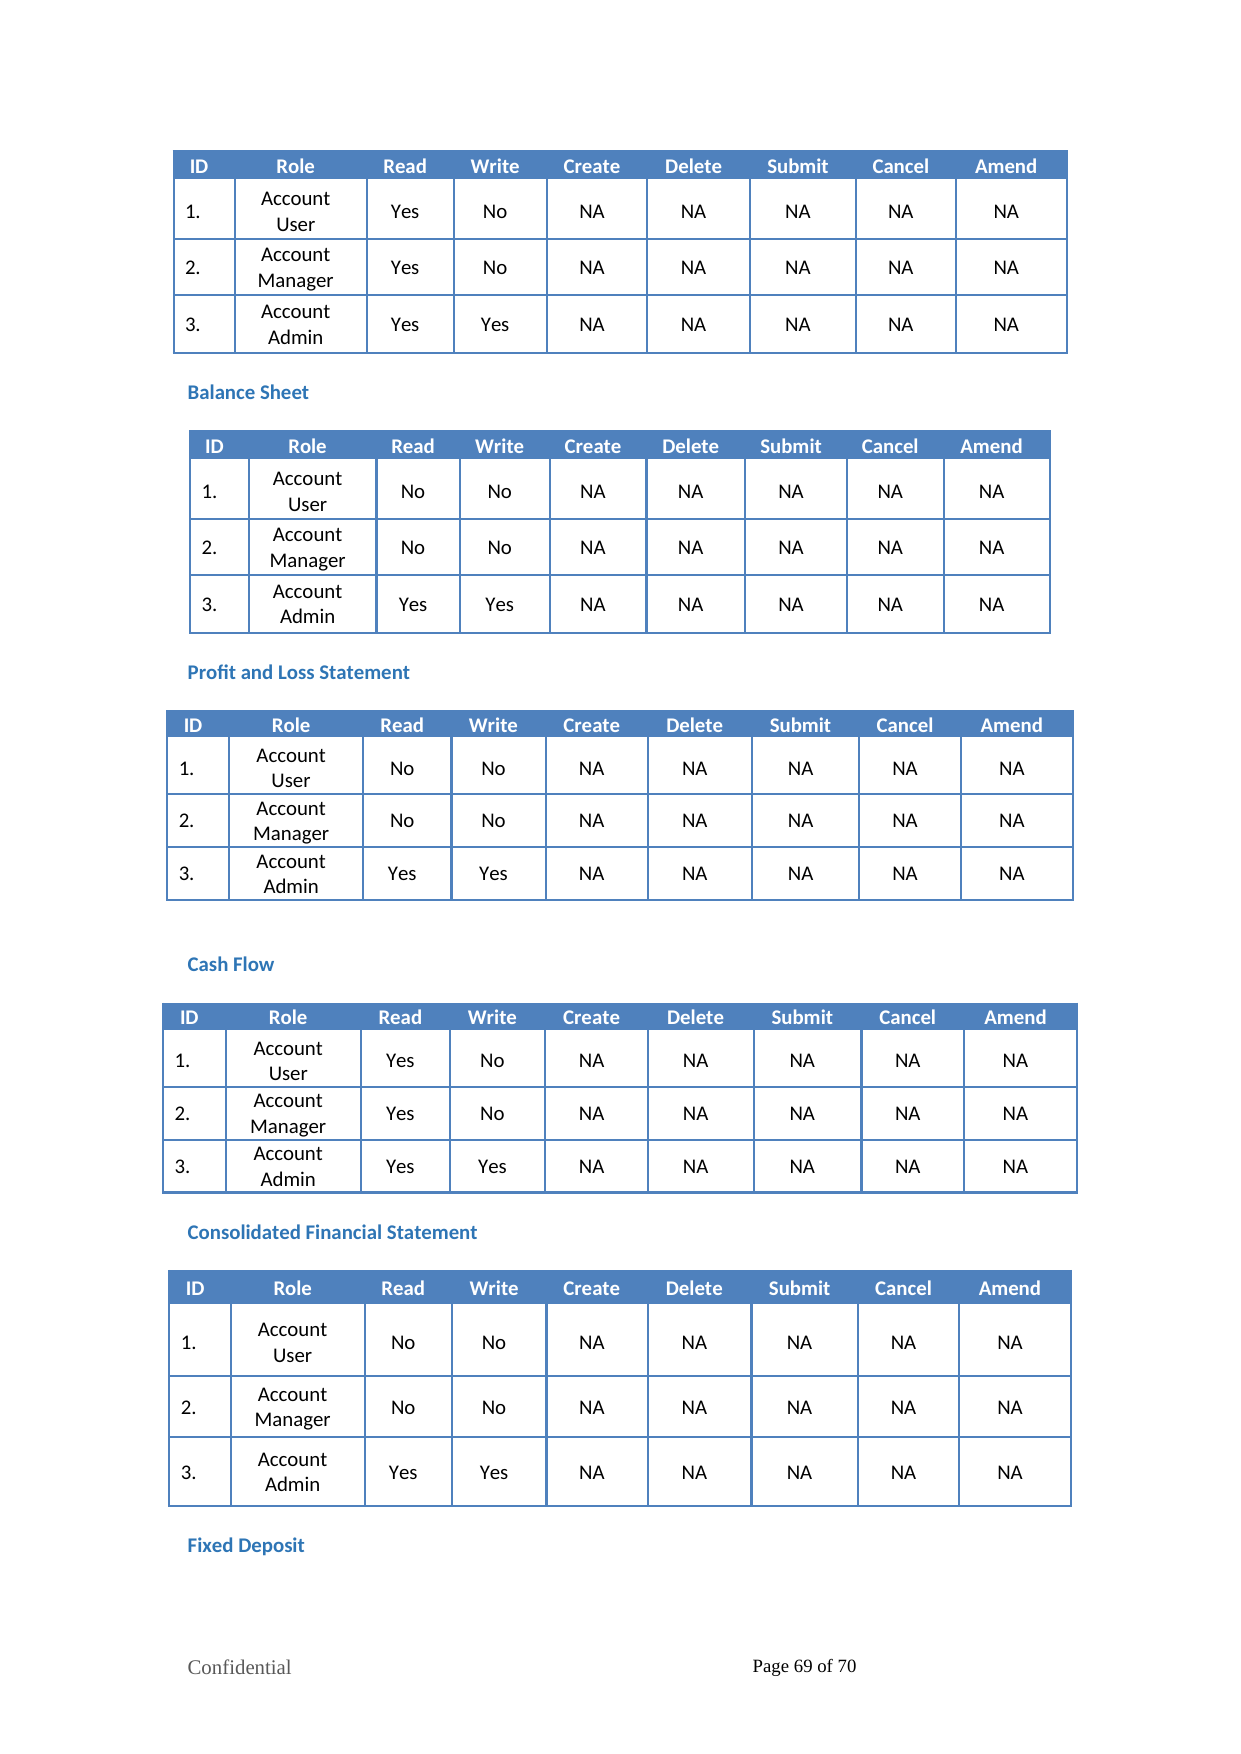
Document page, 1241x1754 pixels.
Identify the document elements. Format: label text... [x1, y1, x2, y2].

table_header Submit [755, 1005, 860, 1030]
table_cell NA [547, 848, 647, 899]
table_header Cancel [848, 433, 943, 459]
table_cell NA [753, 1438, 857, 1505]
table_cell NA [859, 1309, 958, 1375]
table_cell NA [945, 576, 1049, 632]
table_cell No [461, 464, 549, 518]
table_cell NA [859, 1377, 958, 1436]
table_header Create [547, 712, 647, 737]
table_cell NA [857, 184, 955, 238]
table_cell NA [960, 1309, 1070, 1375]
table_header Submit [746, 433, 846, 459]
table_cell NA [648, 464, 744, 518]
table_cell Account Manager [250, 520, 375, 574]
table_cell NA [649, 1377, 750, 1436]
table_header ID [164, 1005, 225, 1030]
table_header Submit [753, 712, 858, 737]
table_cell NA [546, 1088, 647, 1138]
table_header ID [168, 712, 228, 737]
table_header Write [455, 152, 546, 179]
table_cell NA [648, 184, 749, 238]
table_header Delete [648, 433, 744, 459]
table_header Create [548, 152, 646, 179]
table_cell NA [962, 742, 1072, 793]
table_cell NA [962, 795, 1072, 846]
table_cell No [455, 184, 546, 238]
table_cell No [366, 1309, 451, 1375]
table_cell [191, 576, 248, 632]
table_cell No [364, 795, 450, 846]
table_cell NA [965, 1035, 1076, 1086]
table_header Read [364, 712, 450, 737]
table_cell NA [755, 1141, 860, 1191]
table_cell Yes [362, 1141, 449, 1191]
table_cell Yes [451, 1141, 544, 1191]
table_cell NA [753, 795, 858, 846]
table_cell Account Manager [236, 240, 366, 294]
table_header Amend [945, 433, 1049, 459]
table_cell NA [548, 240, 646, 294]
table_cell No [451, 1035, 544, 1086]
table_cell Yes [453, 1438, 545, 1505]
table_cell NA [863, 1035, 963, 1086]
table_cell NA [960, 1377, 1070, 1436]
table_cell NA [860, 795, 960, 846]
text Consolidated Financial Statement [187, 1219, 1053, 1244]
table_header Create [548, 1272, 647, 1304]
table_cell NA [957, 240, 1066, 294]
table_cell NA [945, 520, 1049, 574]
table_cell NA [945, 464, 1049, 518]
table_header Read [366, 1272, 451, 1304]
table_header ID [175, 152, 234, 179]
table_cell NA [548, 1438, 647, 1505]
table_cell Account User [250, 464, 375, 518]
table_cell NA [753, 1309, 857, 1375]
table_cell [170, 1309, 230, 1375]
table_cell [164, 1035, 225, 1086]
table_header Cancel [860, 712, 960, 737]
table_header Cancel [859, 1272, 958, 1304]
table_cell [175, 296, 234, 352]
table_cell [164, 1088, 225, 1138]
table_header Delete [649, 1005, 753, 1030]
table_cell Yes [368, 296, 453, 352]
table_cell No [455, 240, 546, 294]
table_header Delete [649, 712, 751, 737]
table_cell Yes [362, 1035, 449, 1086]
table_cell NA [649, 1141, 753, 1191]
table_cell NA [863, 1088, 963, 1138]
table_header Read [362, 1005, 449, 1030]
table_header Role [236, 152, 366, 179]
table_header Role [227, 1005, 360, 1030]
table_cell NA [746, 520, 846, 574]
table_cell NA [546, 1035, 647, 1086]
table_cell NA [957, 184, 1066, 238]
table_cell NA [649, 1309, 750, 1375]
table_cell No [453, 1309, 545, 1375]
table_cell NA [649, 795, 751, 846]
table_cell NA [751, 296, 855, 352]
table_cell Yes [366, 1438, 451, 1505]
table_header Role [230, 712, 362, 737]
table_cell NA [857, 240, 955, 294]
table_header Write [451, 1005, 544, 1030]
table_cell NA [863, 1141, 963, 1191]
table_header Cancel [863, 1005, 963, 1030]
table_cell No [378, 464, 459, 518]
table_header Write [453, 712, 545, 737]
table_cell NA [649, 1035, 753, 1086]
table_header ID [191, 433, 248, 459]
table_cell Account Manager [230, 795, 362, 846]
table_cell NA [746, 464, 846, 518]
table_header Read [378, 433, 459, 459]
table_cell NA [848, 520, 943, 574]
table_cell [168, 742, 228, 793]
table_cell NA [848, 464, 943, 518]
table_cell [191, 520, 248, 574]
table_header Role [250, 433, 375, 459]
table_header Amend [957, 152, 1066, 179]
table_cell Account User [232, 1309, 364, 1375]
table_header Submit [751, 152, 855, 179]
table_cell NA [962, 848, 1072, 899]
table_cell No [453, 795, 545, 846]
table_header Create [551, 433, 645, 459]
table_header Create [546, 1005, 647, 1030]
table_cell NA [648, 520, 744, 574]
text Cash Flow [187, 952, 1053, 977]
table_cell [164, 1141, 225, 1191]
table_cell [191, 464, 248, 518]
table_cell [170, 1438, 230, 1505]
table_cell NA [648, 296, 749, 352]
table_header Delete [649, 1272, 750, 1304]
table_cell No [461, 520, 549, 574]
table_cell NA [753, 742, 858, 793]
table_cell NA [753, 848, 858, 899]
table_cell NA [746, 576, 846, 632]
table_header Write [453, 1272, 545, 1304]
table_cell Account Admin [250, 576, 375, 632]
table_cell Account User [227, 1035, 360, 1086]
table_cell Account User [230, 742, 362, 793]
table_cell Account Admin [227, 1141, 360, 1191]
text Balance Sheet [187, 379, 1053, 405]
table_cell NA [648, 576, 744, 632]
table_cell [168, 795, 228, 846]
table_cell NA [548, 184, 646, 238]
table_header Amend [962, 712, 1072, 737]
table_cell Account User [236, 184, 366, 238]
table_cell NA [755, 1088, 860, 1138]
table_cell Yes [364, 848, 450, 899]
table_cell NA [649, 742, 751, 793]
table_cell Yes [455, 296, 546, 352]
table_cell Account Admin [232, 1438, 364, 1505]
table_header Amend [965, 1005, 1076, 1030]
table_cell NA [755, 1035, 860, 1086]
table_cell NA [548, 1309, 647, 1375]
table_cell No [364, 742, 450, 793]
table_cell NA [860, 742, 960, 793]
table_cell No [451, 1088, 544, 1138]
table_cell Account Manager [227, 1088, 360, 1138]
table_header Role [232, 1272, 364, 1304]
table_cell Account Manager [232, 1377, 364, 1436]
table_cell NA [960, 1438, 1070, 1505]
table_cell NA [649, 848, 751, 899]
table_cell Yes [461, 576, 549, 632]
table_header Read [368, 152, 453, 179]
table_header ID [170, 1272, 230, 1304]
table_cell [175, 184, 234, 238]
table_cell Yes [368, 240, 453, 294]
table_cell Account Admin [230, 848, 362, 899]
table_cell No [453, 1377, 545, 1436]
table_cell No [453, 742, 545, 793]
table_header Submit [753, 1272, 857, 1304]
text Fixed Deposit [187, 1533, 1053, 1558]
table_cell NA [547, 742, 647, 793]
table_cell NA [848, 576, 943, 632]
table_cell NA [546, 1141, 647, 1191]
table_cell NA [551, 520, 645, 574]
table_cell NA [860, 848, 960, 899]
table_cell NA [859, 1438, 958, 1505]
table_cell Yes [362, 1088, 449, 1138]
table_cell NA [547, 795, 647, 846]
table_cell Account Admin [236, 296, 366, 352]
table_cell NA [648, 240, 749, 294]
table_cell No [378, 520, 459, 574]
table_cell NA [548, 1377, 647, 1436]
text Profit and Loss Statement [187, 659, 1053, 684]
table_cell [170, 1377, 230, 1436]
table_cell NA [753, 1377, 857, 1436]
table_cell NA [957, 296, 1066, 352]
table_cell NA [649, 1438, 750, 1505]
table_cell NA [649, 1088, 753, 1138]
table_cell Yes [368, 184, 453, 238]
table_cell NA [965, 1141, 1076, 1191]
table_cell NA [551, 464, 645, 518]
table_cell NA [965, 1088, 1076, 1138]
table_cell [175, 240, 234, 294]
table_cell No [366, 1377, 451, 1436]
table_cell NA [751, 240, 855, 294]
table_cell NA [751, 184, 855, 238]
table_header Cancel [857, 152, 955, 179]
table_header Delete [648, 152, 749, 179]
table_cell NA [857, 296, 955, 352]
table_cell Yes [453, 848, 545, 899]
table_cell Yes [378, 576, 459, 632]
table_cell [168, 848, 228, 899]
table_header Amend [960, 1272, 1070, 1304]
table_header Write [461, 433, 549, 459]
table_cell NA [551, 576, 645, 632]
table_cell NA [548, 296, 646, 352]
